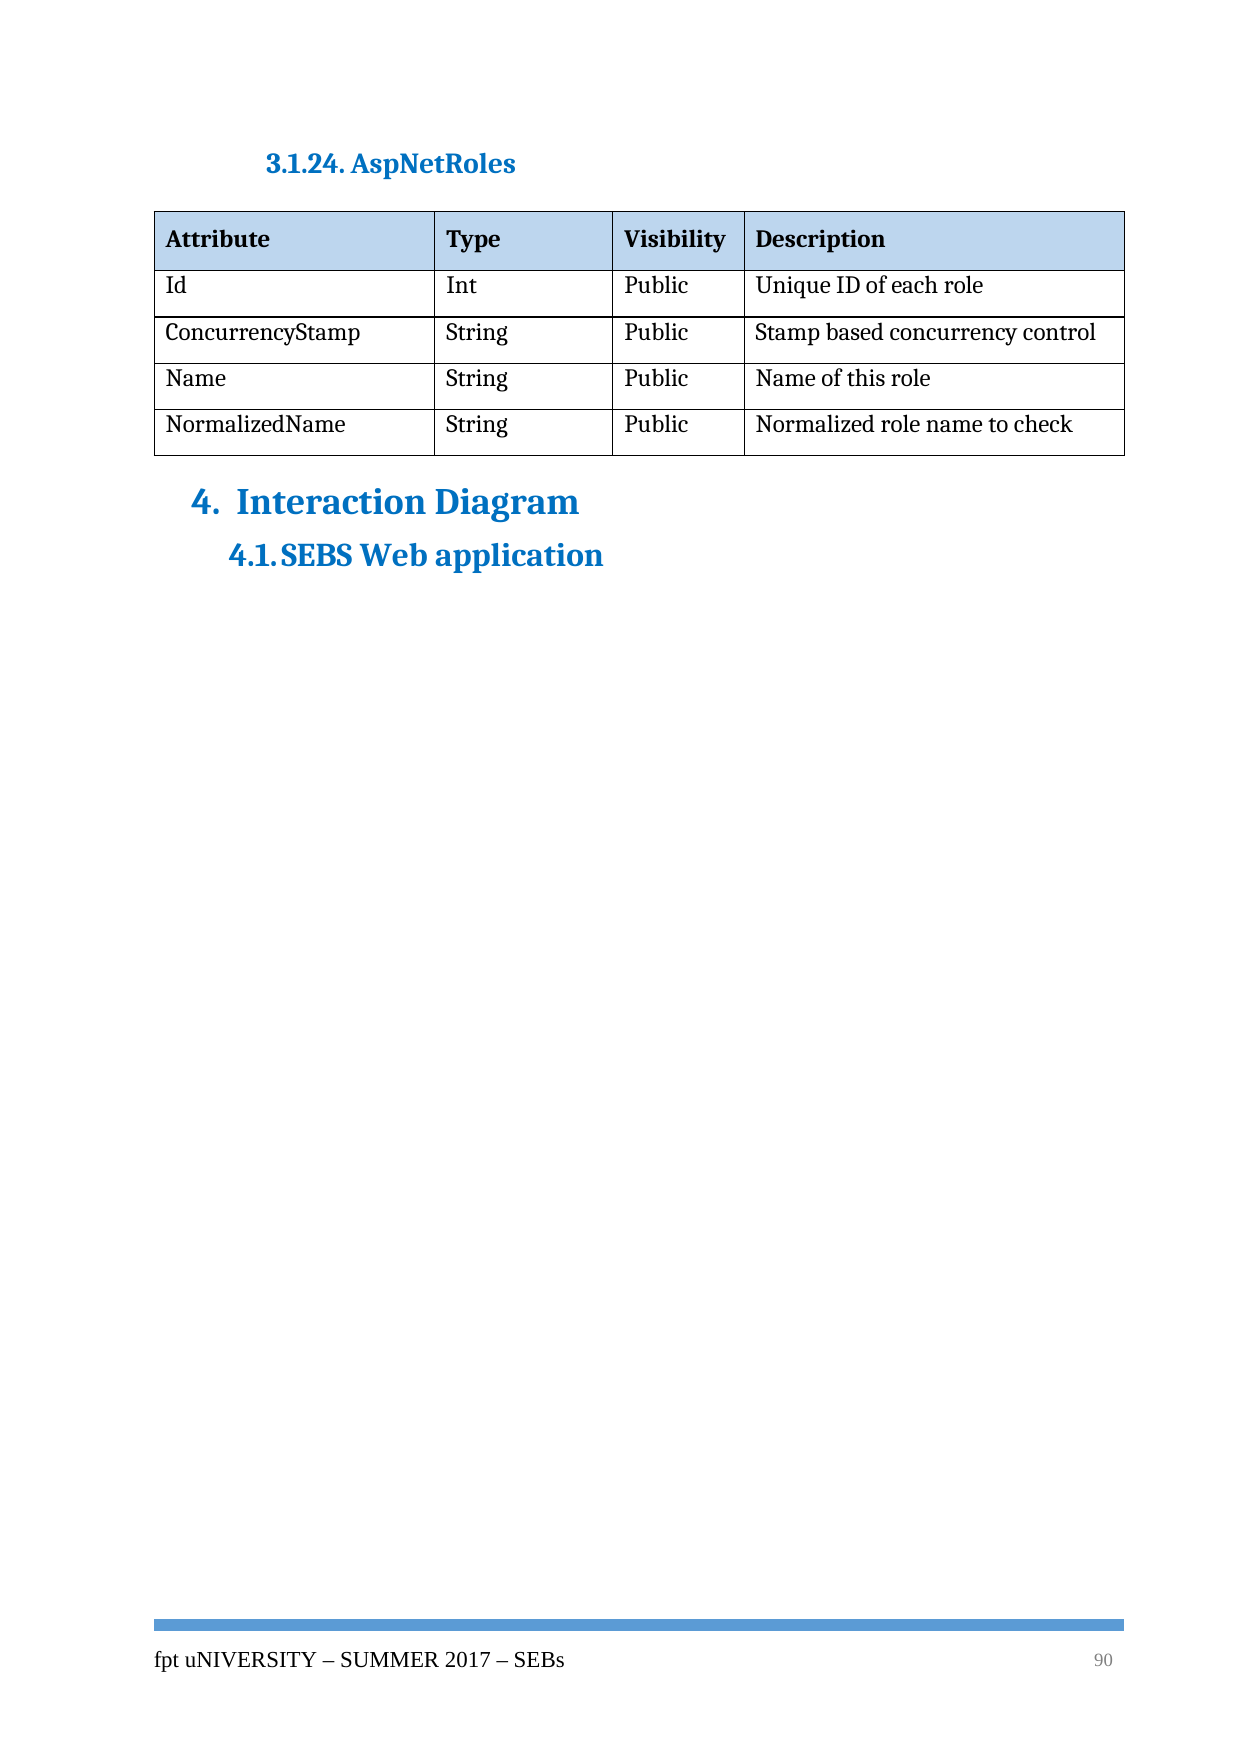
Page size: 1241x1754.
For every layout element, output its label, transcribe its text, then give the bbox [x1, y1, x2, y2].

table_cell ConcurrencyStamp [155, 318, 434, 362]
table_header Description [745, 212, 1124, 270]
text SEBS Web application [228, 536, 1124, 575]
table_cell Int [435, 271, 612, 316]
table_cell String [435, 410, 612, 455]
table_cell Public [613, 318, 744, 362]
text Interaction Diagram [191, 481, 1124, 524]
text AspNetRoles [266, 148, 1124, 181]
table_cell String [435, 364, 612, 409]
table_cell Public [613, 410, 744, 455]
table_cell Normalized role name to check [745, 410, 1124, 455]
table_header Visibility [613, 212, 744, 270]
table_cell Public [613, 364, 744, 409]
table_header Attribute [155, 212, 434, 270]
table_cell Public [613, 271, 744, 316]
table_header Type [435, 212, 612, 270]
table_cell Id [155, 271, 434, 316]
table_cell Unique ID of each role [745, 271, 1124, 316]
table_cell Name [155, 364, 434, 409]
table_cell Stamp based concurrency control [745, 318, 1124, 362]
table_cell NormalizedName [155, 410, 434, 455]
table_cell String [435, 318, 612, 362]
table_cell Name of this role [745, 364, 1124, 409]
